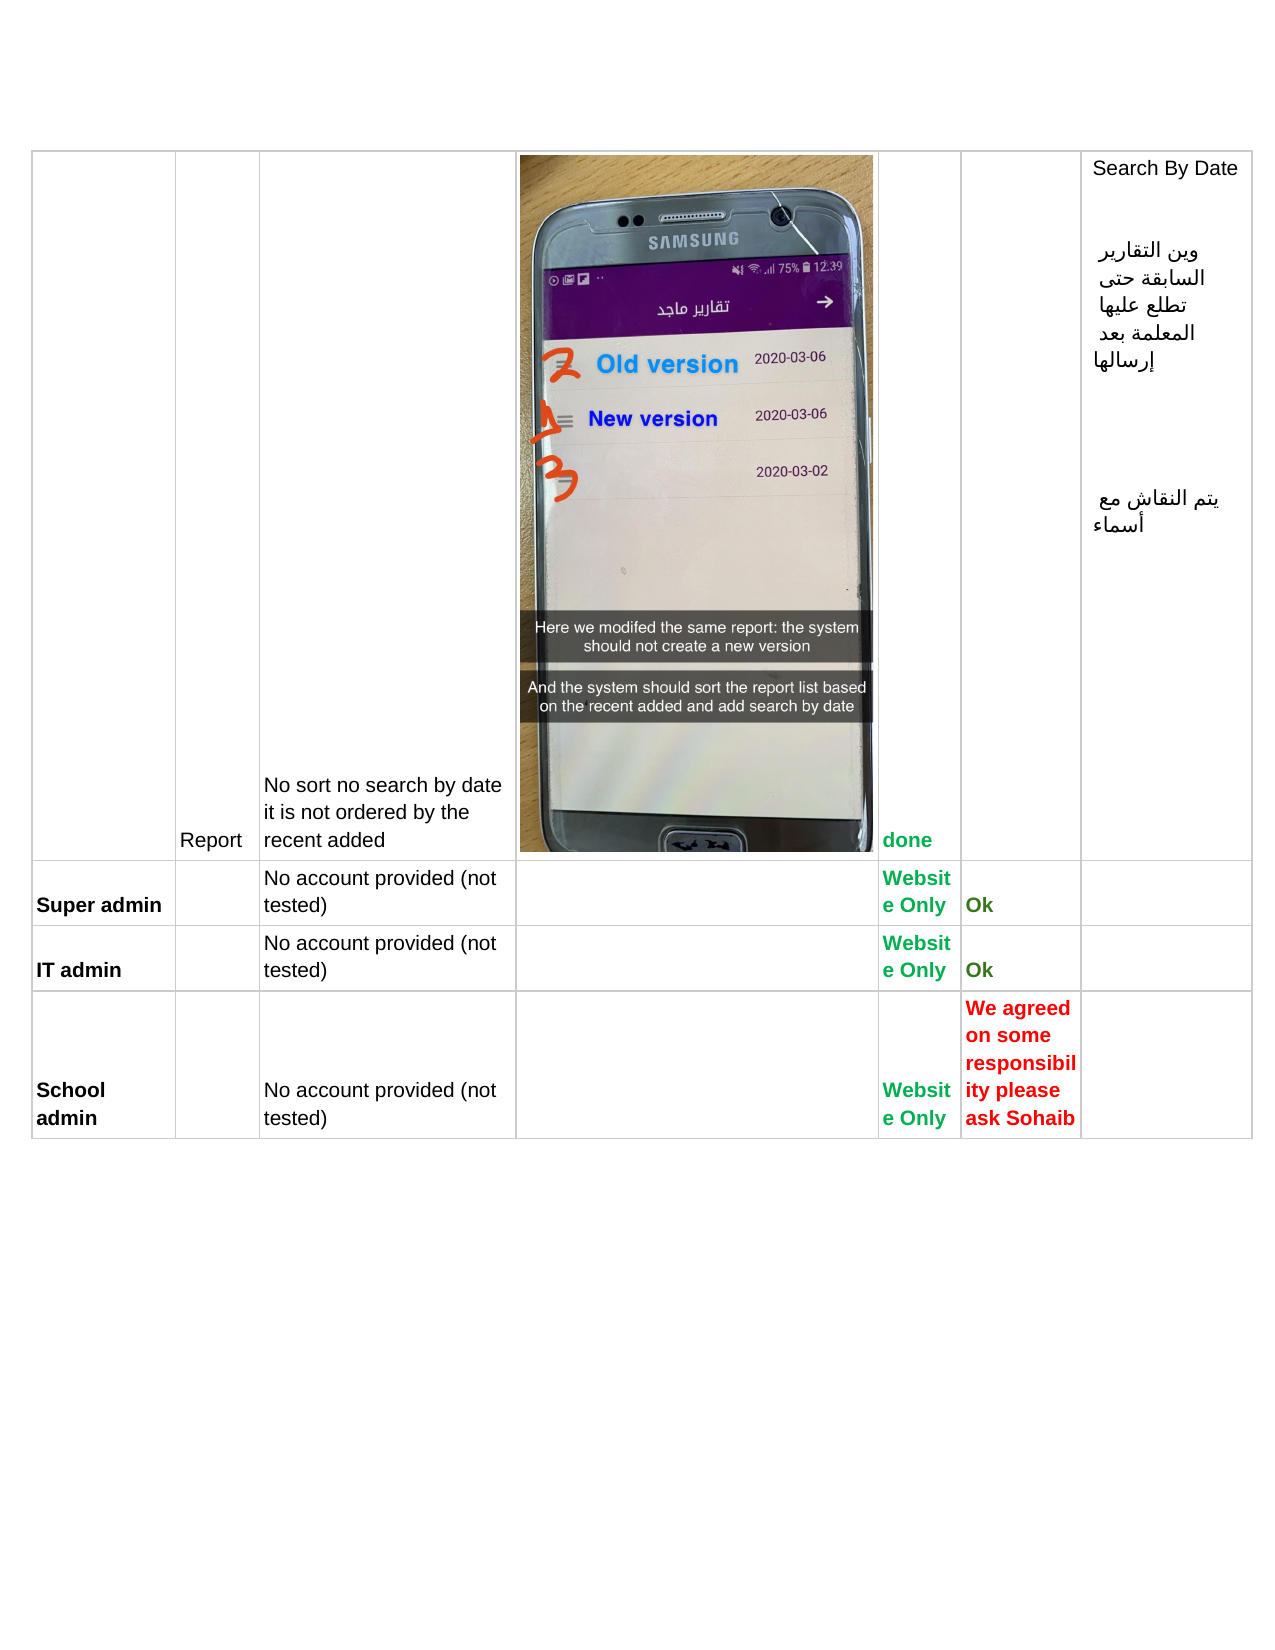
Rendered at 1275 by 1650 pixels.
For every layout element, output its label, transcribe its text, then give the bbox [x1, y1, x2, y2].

table_cell [1082, 992, 1251, 1138]
table_cell Report [176, 152, 259, 859]
table_cell No account provided (not tested) [260, 992, 515, 1138]
table_cell School admin [33, 992, 175, 1138]
table_cell IT admin [33, 926, 175, 990]
table_cell Super admin [33, 861, 175, 925]
table_cell [176, 992, 259, 1138]
table_cell done [879, 152, 960, 859]
table_cell [33, 152, 175, 859]
table_cell [1082, 861, 1251, 925]
table_cell [517, 861, 878, 925]
table_cell No account provided (not tested) [260, 861, 515, 925]
table_cell [176, 926, 259, 990]
table_cell [176, 861, 259, 925]
table_cell [962, 152, 1080, 859]
table_cell No sort no search by date it is not ordered by the recent added [260, 152, 515, 859]
table_cell Ok [962, 861, 1080, 925]
table_cell Website Only [879, 992, 960, 1138]
table_cell [517, 992, 878, 1138]
table_cell Website Only [879, 926, 960, 990]
table_cell Ok [962, 926, 1080, 990]
table_cell No account provided (not tested) [260, 926, 515, 990]
table_cell [517, 926, 878, 990]
table_cell Search By Date وين التقارير السابقة حتى تطلع عليها المعلمة بعد إرسالها يتم النقاش مع أسماء [1082, 152, 1251, 859]
table_cell [1082, 926, 1251, 990]
table_cell We agreed on some responsibility please ask Sohaib [962, 992, 1080, 1138]
table_cell [517, 152, 878, 859]
picture [520, 155, 874, 852]
table_cell Website Only [879, 861, 960, 925]
